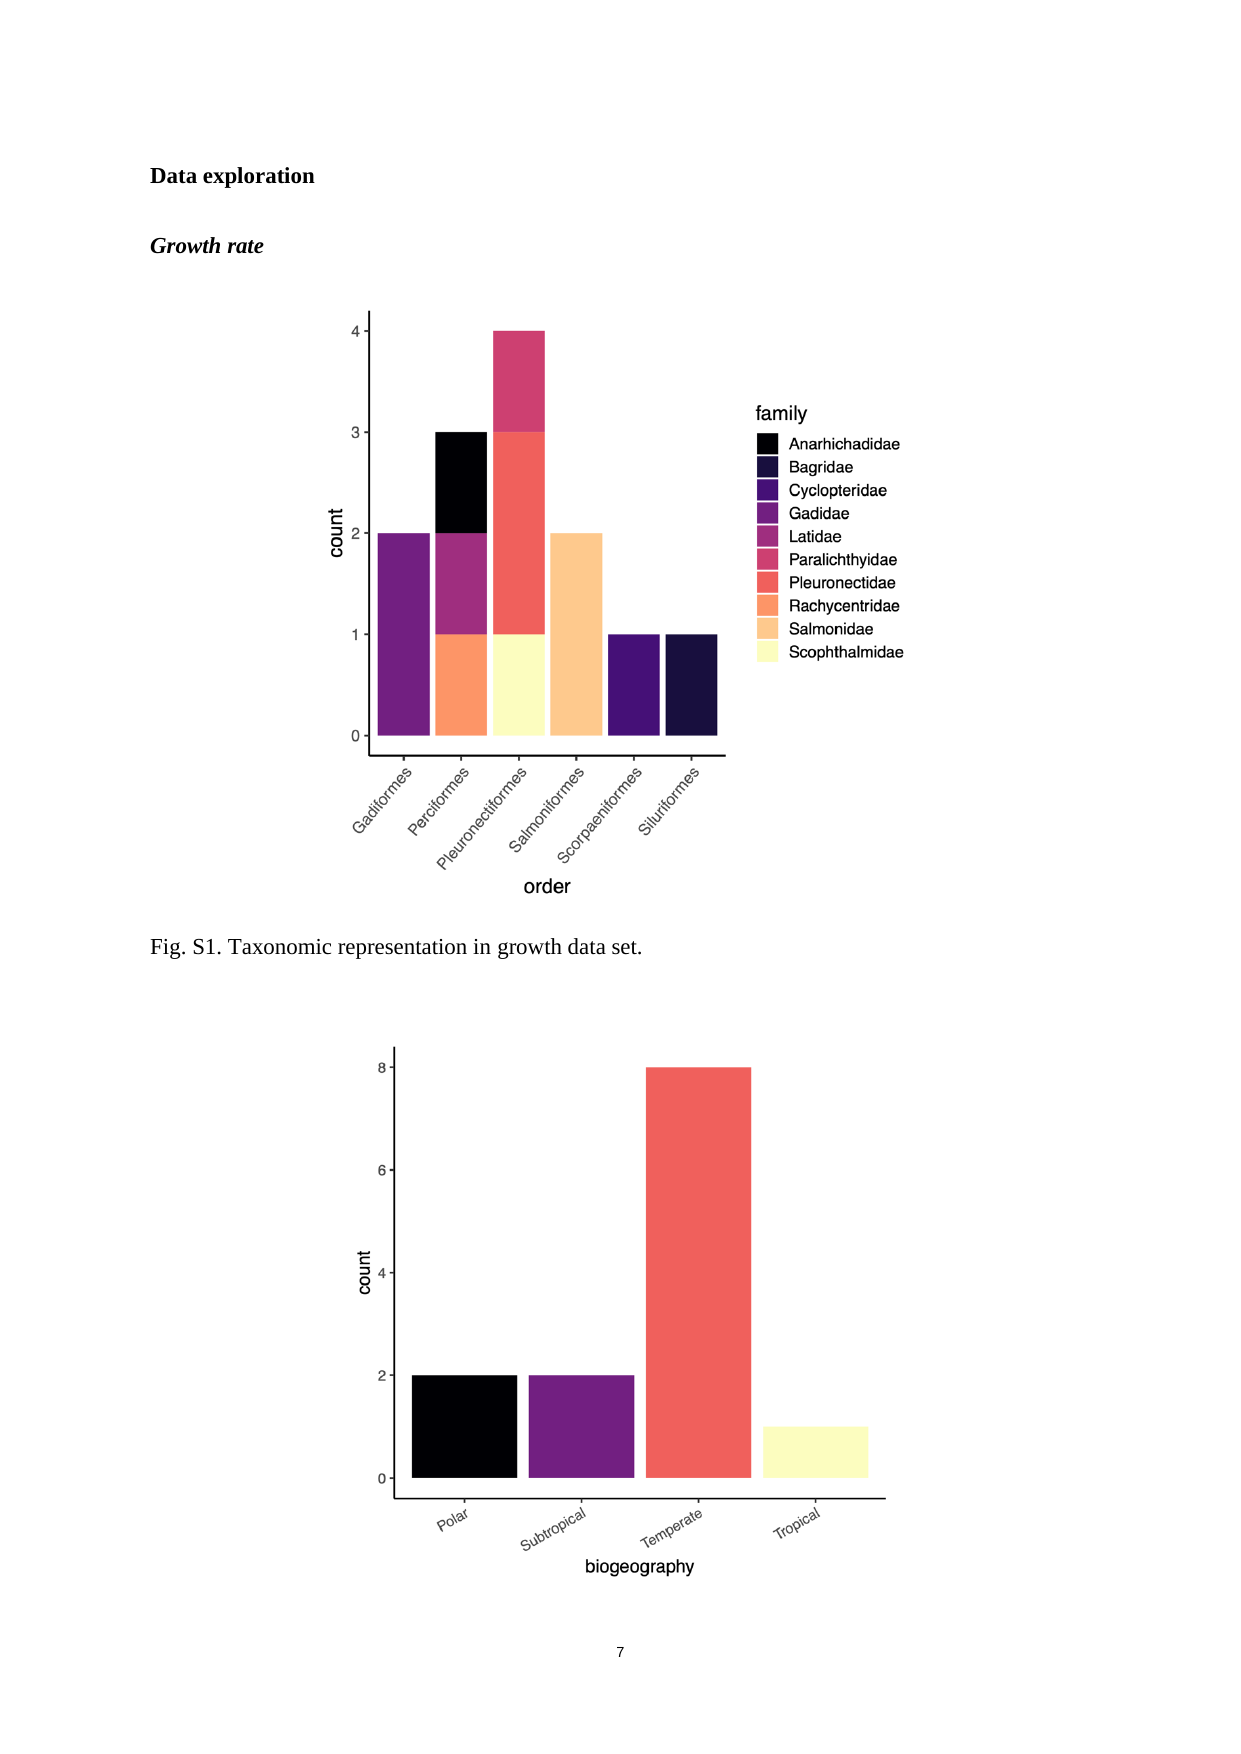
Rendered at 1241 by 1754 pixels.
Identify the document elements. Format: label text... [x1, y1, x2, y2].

subtitle Growth rate [150, 232, 1090, 258]
picture [347, 1038, 894, 1585]
subtitle Data exploration [150, 162, 1090, 189]
picture [317, 301, 923, 907]
text Fig. S1. Taxonomic representation in growth data set. [150, 933, 1090, 959]
